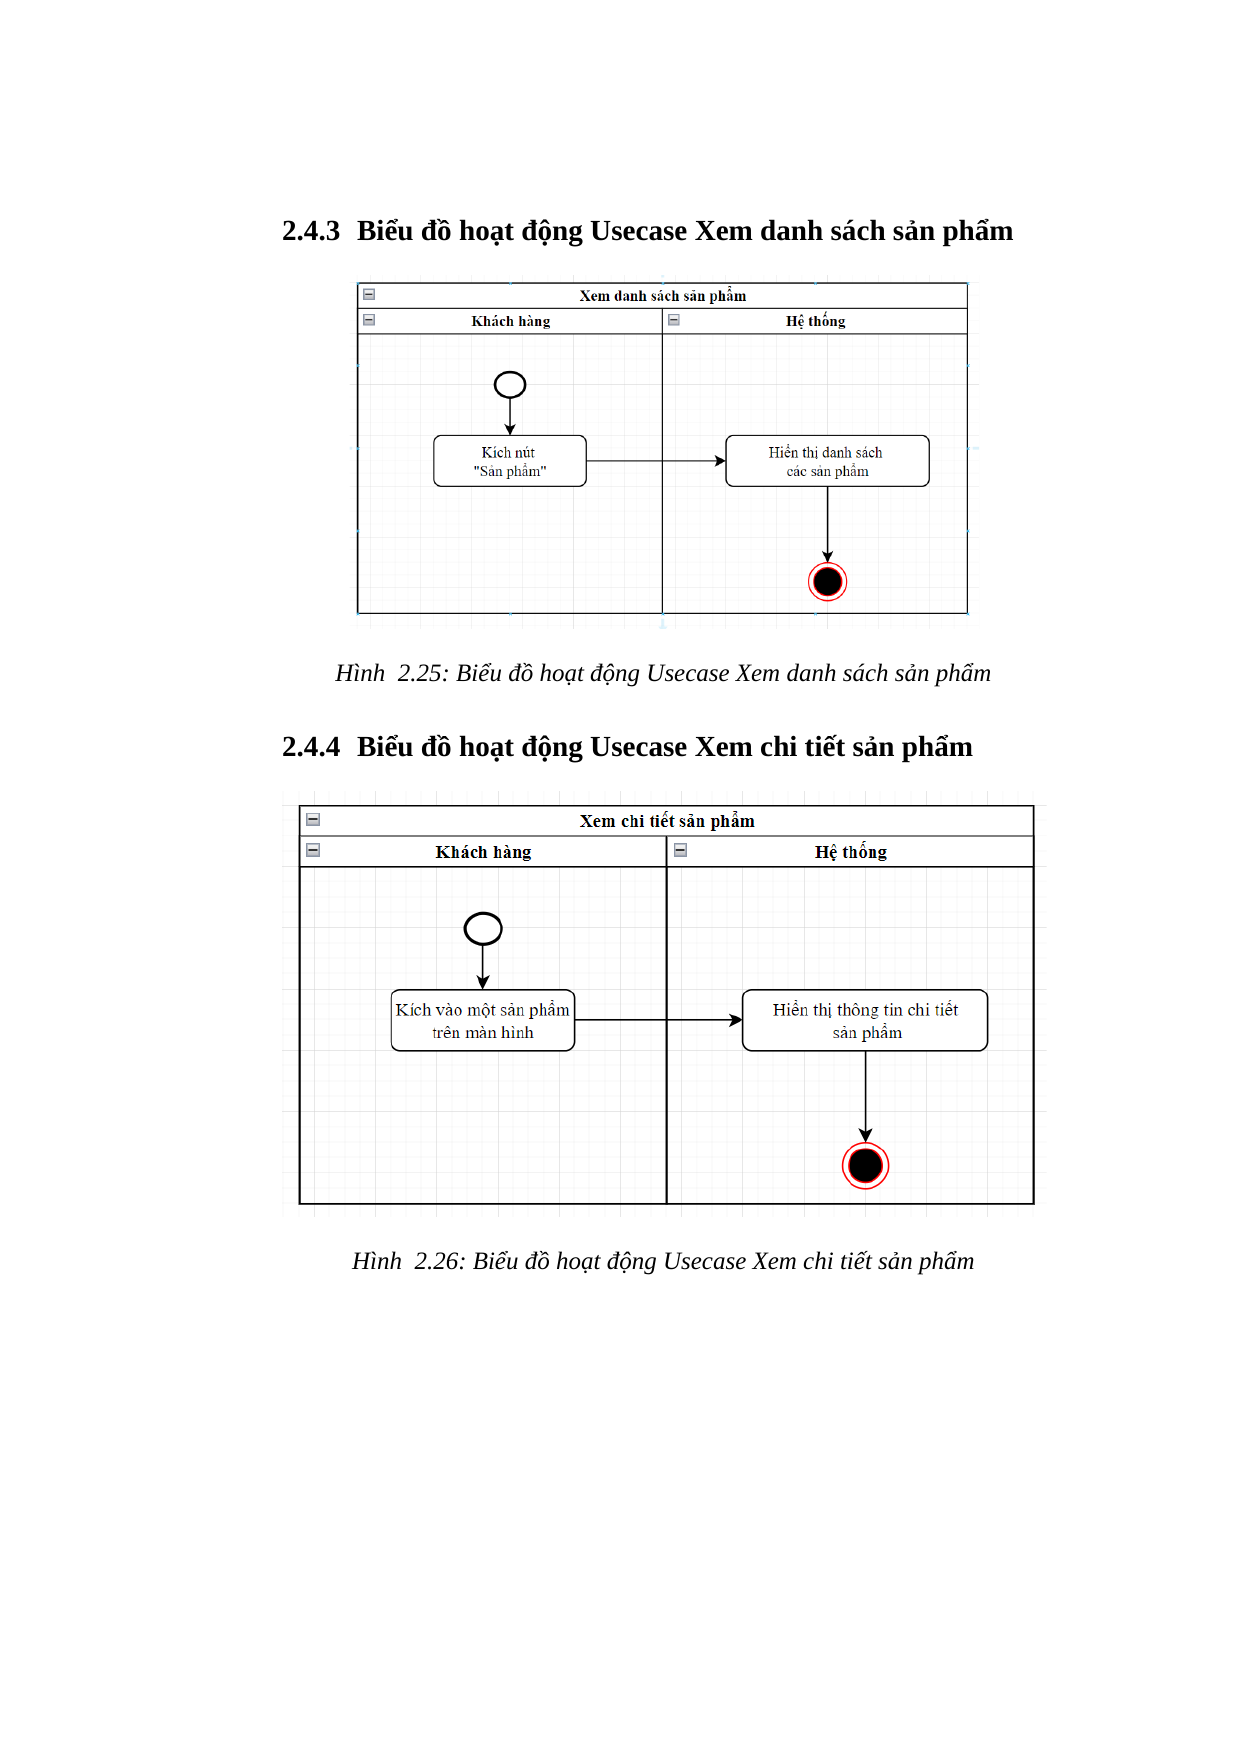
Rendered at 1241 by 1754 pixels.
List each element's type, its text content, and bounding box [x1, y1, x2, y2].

subtitle Biểu đồ hoạt động Usecase Xem chi tiết sản phẩm [282, 729, 1122, 762]
picture [349, 275, 980, 629]
picture [282, 791, 1047, 1217]
subtitle Biểu đồ hoạt động Usecase Xem danh sách sản phẩm [282, 213, 1122, 247]
